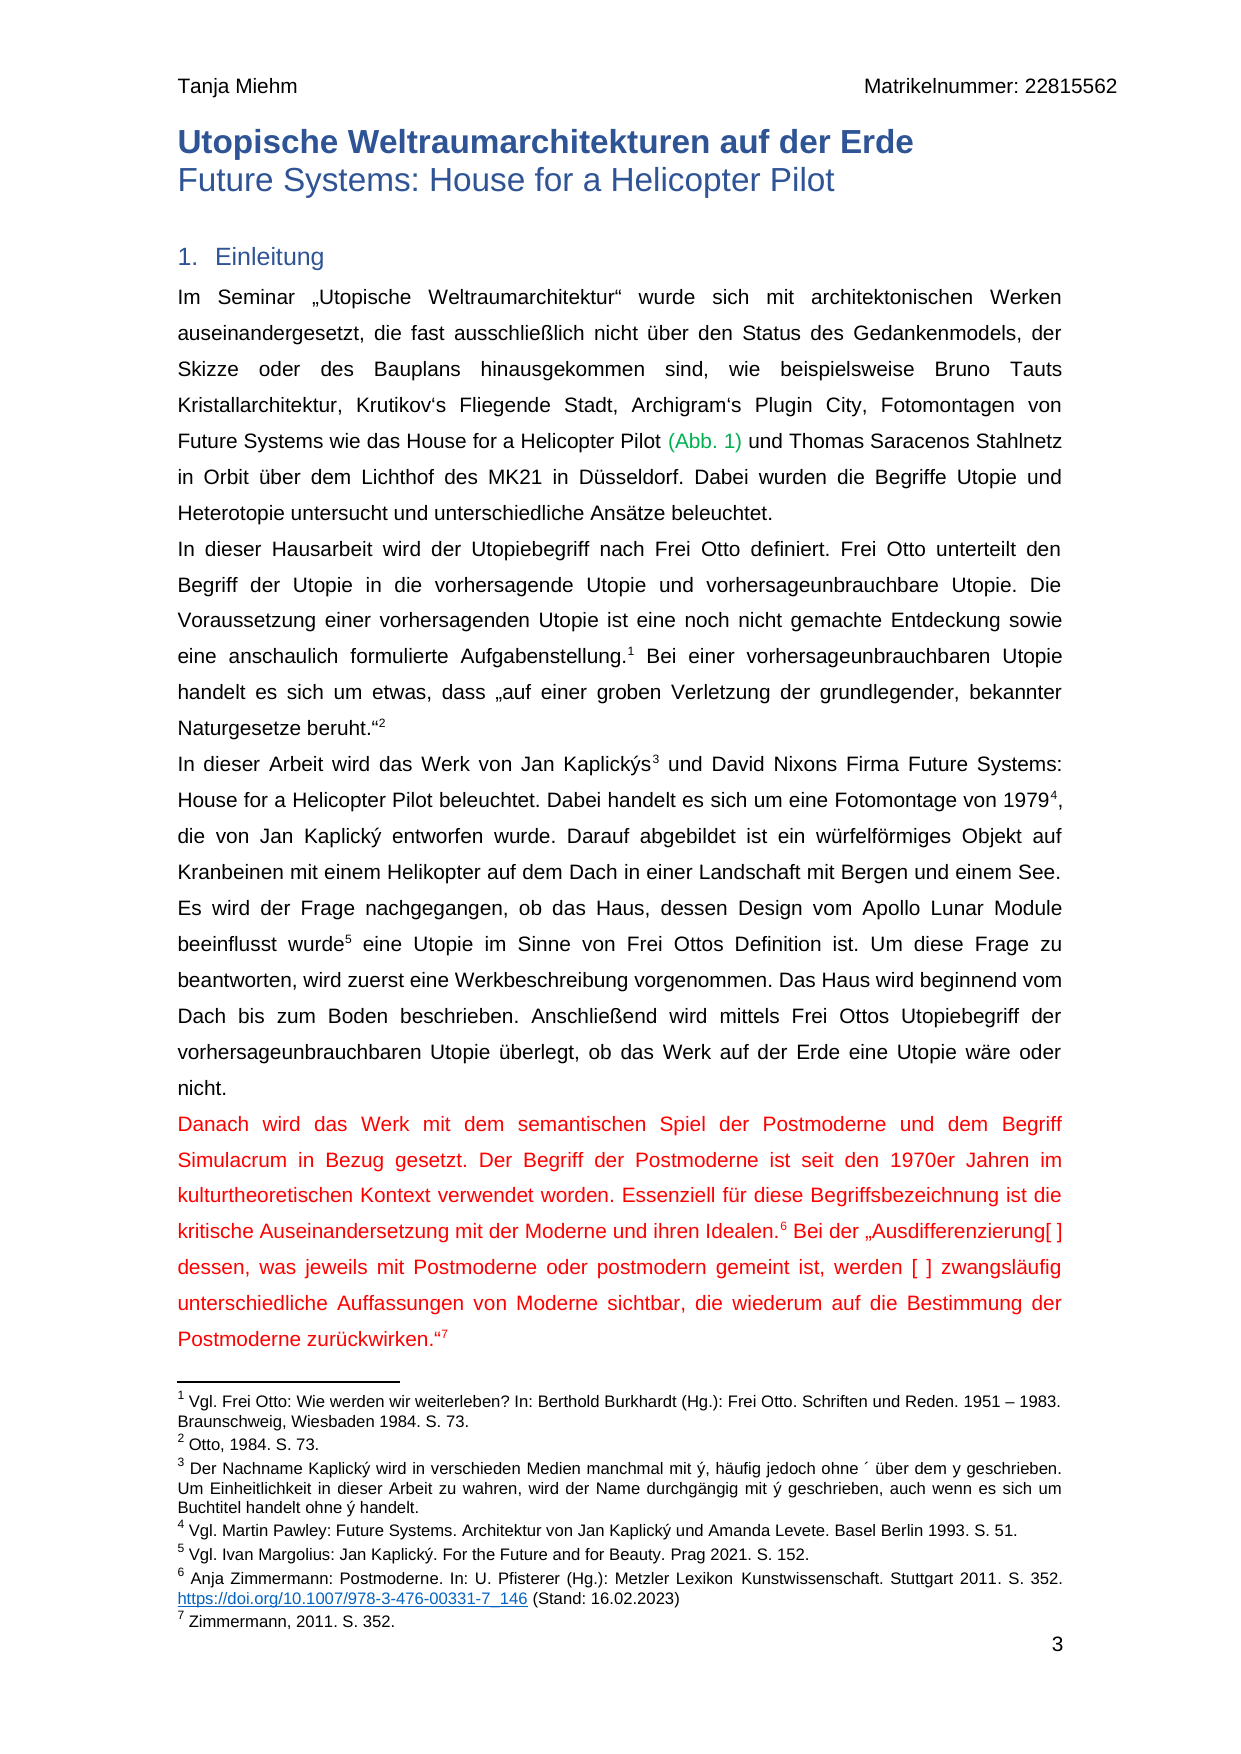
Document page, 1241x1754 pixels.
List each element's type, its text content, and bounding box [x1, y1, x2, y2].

subtitle Einleitung [177, 242, 1063, 271]
text In dieser Hausarbeit wird der Utopiebegriff nach Frei Otto definiert. Frei Otto unterteilt den Begriff der Utopie in die vorhersagende Utopie und vorhersageunbrauchbare Utopie. Die Voraussetzung einer vorhersagenden Utopie ist eine noch nicht gemachte Entdeckung sowie eine anschaulich formulierte Aufgabenstellung. Bei einer vorhersageunbrauchbaren Utopie handelt es sich um etwas, dass „auf einer groben Verletzung der grundlegender, bekannter Naturgesetze beruht.“ [177, 536, 1063, 740]
text In dieser Arbeit wird das Werk von Jan Kaplickýs und David Nixons Firma Future Systems: House for a Helicopter Pilot beleuchtet. Dabei handelt es sich um eine Fotomontage von 1979, die von Jan Kaplický entworfen wurde. Darauf abgebildet ist ein würfelförmiges Objekt auf Kranbeinen mit einem Helikopter auf dem Dach in einer Landschaft mit Bergen und einem See. Es wird der Frage nachgegangen, ob das Haus, dessen Design vom Apollo Lunar Module beeinflusst wurde eine Utopie im Sinne von Frei Ottos Definition ist. Um diese Frage zu beantworten, wird zuerst eine Werkbeschreibung vorgenommen. Das Haus wird beginnend vom Dach bis zum Boden beschrieben. Anschließend wird mittels Frei Ottos Utopiebegriff der vorhersageunbrauchbaren Utopie überlegt, ob das Werk auf der Erde eine Utopie wäre oder nicht. [177, 752, 1063, 1099]
text Utopische Weltraumarchitekturen auf der Erde [177, 122, 1063, 160]
text Future Systems: House for a Helicopter Pilot [177, 160, 1063, 199]
text Im Seminar „Utopische Weltraumarchitektur“ wurde sich mit architektonischen Werken auseinandergesetzt, die fast ausschließlich nicht über den Status des Gedankenmodels, der Skizze oder des Bauplans hinausgekommen sind, wie beispielsweise Bruno Tauts Kristallarchitektur, Krutikov‘s Fliegende Stadt, Archigram‘s Plugin City, Fotomontagen von Future Systems wie das House for a Helicopter Pilot (Abb. 1) und Thomas Saracenos Stahlnetz in Orbit über dem Lichthof des MK21 in Düsseldorf. Dabei wurden die Begriffe Utopie und Heterotopie untersucht und unterschiedliche Ansätze beleuchtet. [177, 285, 1063, 524]
text Danach wird das Werk mit dem semantischen Spiel der Postmoderne und dem Begriff Simulacrum in Bezug gesetzt. Der Begriff der Postmoderne ist seit den 1970er Jahren im kulturtheoretischen Kontext verwendet worden. Essenziell für diese Begriffsbezeichnung ist die kritische Auseinandersetzung mit der Moderne und ihren Idealen. Bei der „Ausdifferenzierung[ ] dessen, was jeweils mit Postmoderne oder postmodern gemeint ist, werden [ ] zwangsläufig unterschiedliche Auffassungen von Moderne sichtbar, die wiederum auf die Bestimmung der Postmoderne zurückwirken.“ [177, 1111, 1063, 1351]
